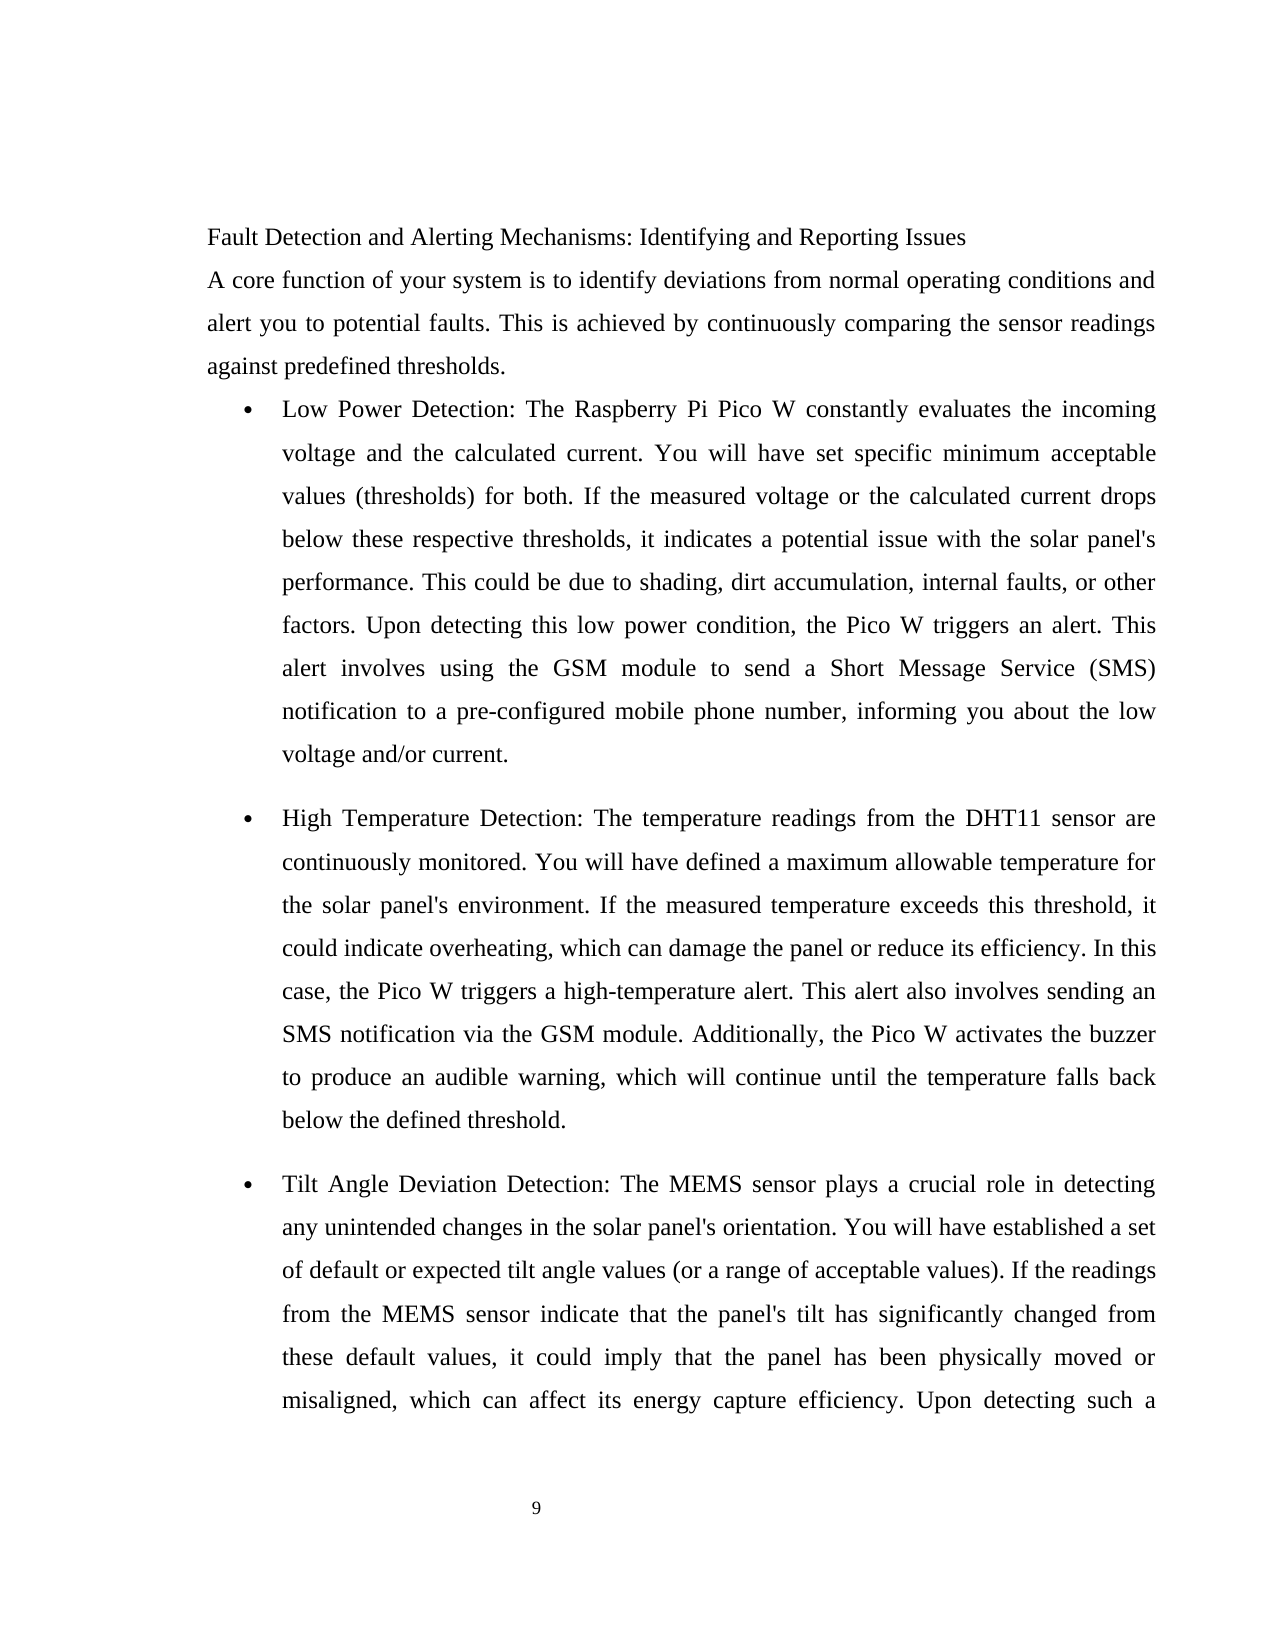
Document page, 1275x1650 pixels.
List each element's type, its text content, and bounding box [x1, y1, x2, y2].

list High Temperature Detection: The temperature readings from the DHT11 sensor are continuously monitored. You will have defined a maximum allowable temperature for the solar panel's environment. If the measured temperature exceeds this threshold, it could indicate overheating, which can damage the panel or reduce its efficiency. In this case, the Pico W triggers a high-temperature alert. This alert also involves sending an SMS notification via the GSM module. Additionally, the Pico W activates the buzzer to produce an audible warning, which will continue until the temperature falls back below the defined threshold. [244, 803, 1157, 1134]
text A core function of your system is to identify deviations from normal operating conditions and alert you to potential faults. This is achieved by continuously comparing the sensor readings against predefined thresholds. [207, 265, 1157, 380]
list Low Power Detection: The Raspberry Pi Pico W constantly evaluates the incoming voltage and the calculated current. You will have set specific minimum acceptable values (thresholds) for both. If the measured voltage or the calculated current drops below these respective thresholds, it indicates a potential issue with the solar panel's performance. This could be due to shading, dirt accumulation, internal faults, or other factors. Upon detecting this low power condition, the Pico W triggers an alert. This alert involves using the GSM module to send a Short Message Service (SMS) notification to a pre-configured mobile phone number, informing you about the low voltage and/or current. [244, 394, 1157, 768]
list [244, 1169, 1157, 1414]
text Fault Detection and Alerting Mechanisms: Identifying and Reporting Issues [207, 222, 1157, 251]
